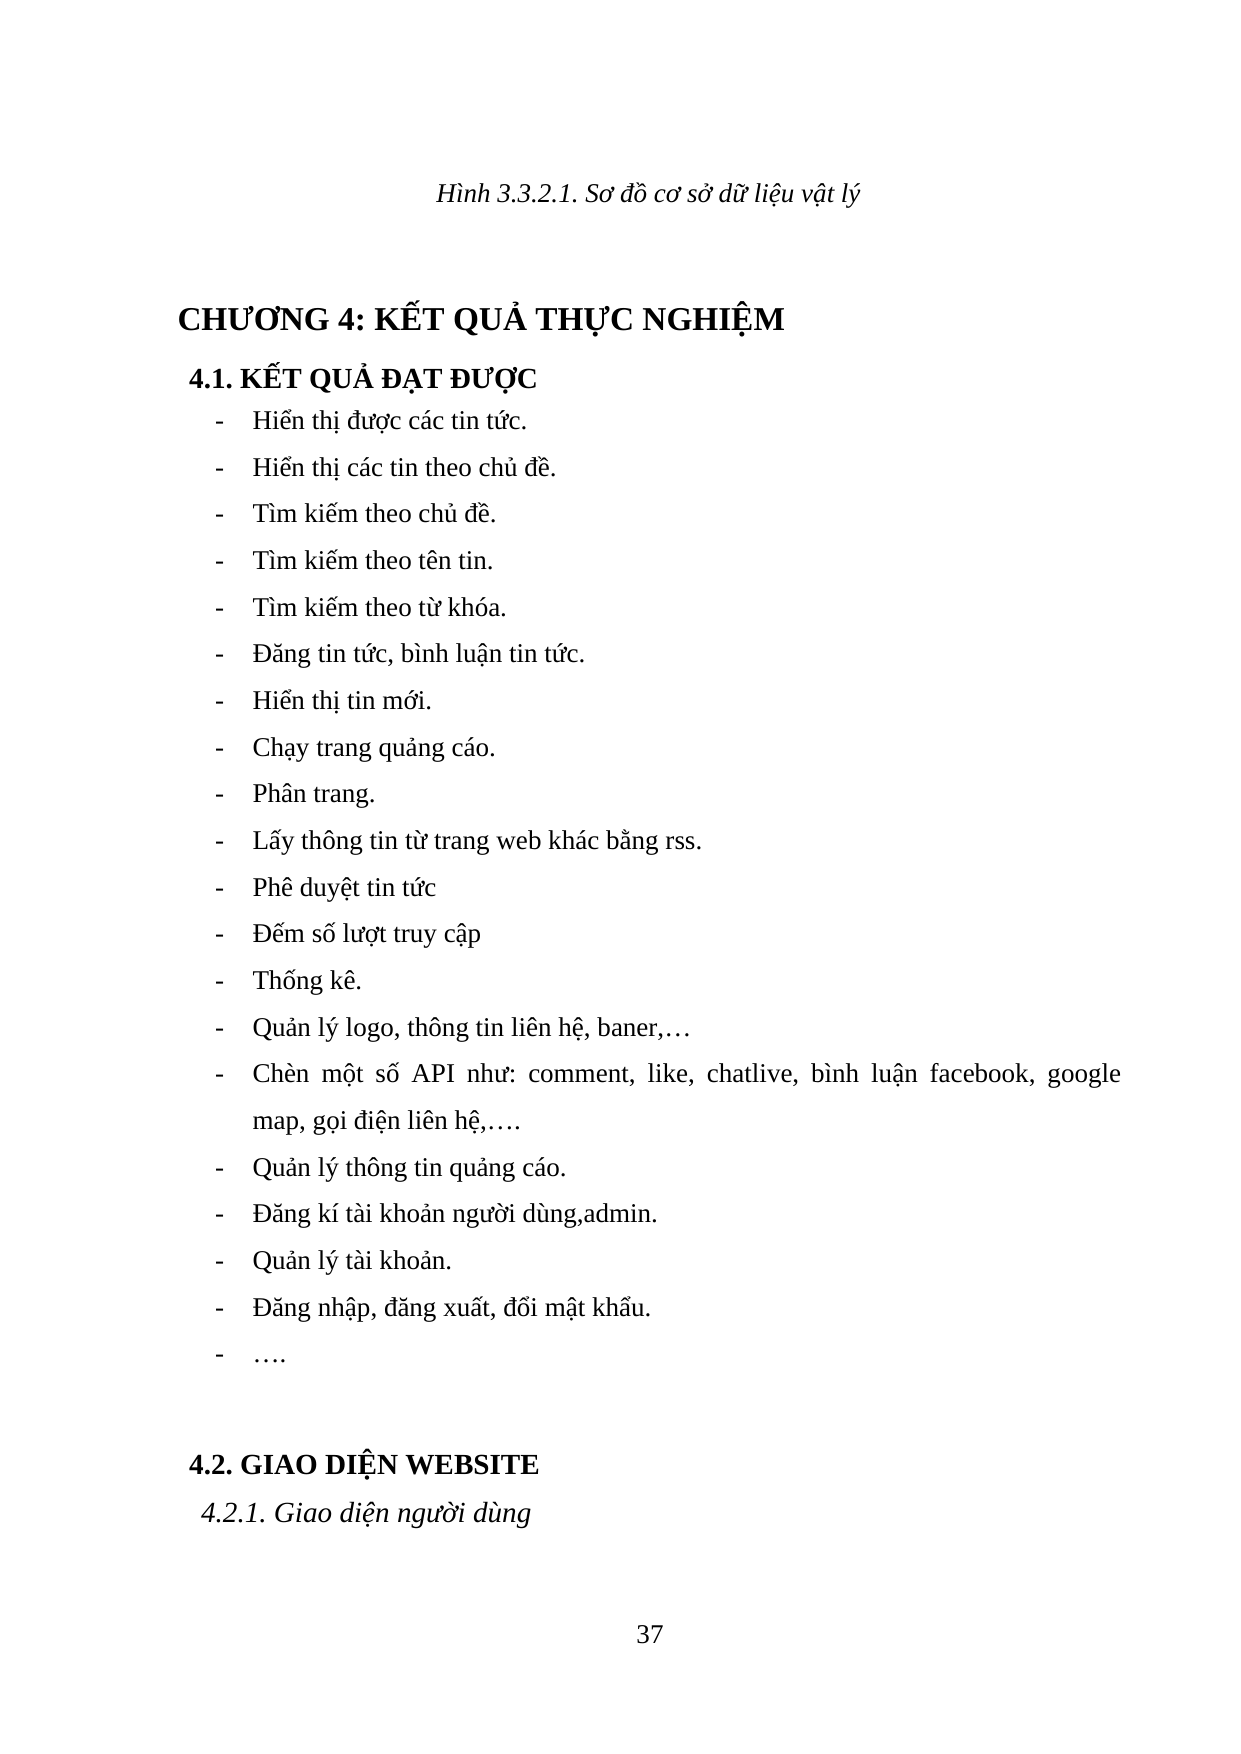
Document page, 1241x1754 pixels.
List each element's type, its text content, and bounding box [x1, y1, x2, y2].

list Tìm kiếm theo tên tin. [215, 544, 1122, 575]
list Đăng kí tài khoản người dùng,admin. [215, 1198, 1122, 1229]
text Hình 3.3.2.1. Sơ đồ cơ sở dữ liệu vật lý [177, 177, 1122, 208]
list Hiển thị các tin theo chủ đề. [215, 451, 1122, 482]
subtitle Giao diện người dùng [201, 1495, 1122, 1528]
list Phê duyệt tin tức [215, 871, 1122, 902]
list Đăng nhập, đăng xuất, đổi mật khẩu. [215, 1291, 1122, 1322]
list Lấy thông tin từ trang web khác bằng rss. [215, 824, 1122, 855]
list Hiển thị được các tin tức. [215, 404, 1122, 435]
list Chèn một số API như: comment, like, chatlive, bình luận facebook, google map, gọi điện liên hệ,…. [215, 1058, 1122, 1135]
list Tìm kiếm theo chủ đề. [215, 498, 1122, 529]
subtitle GIAO DIỆN WEBSITE [189, 1447, 1122, 1481]
list Thống kê. [215, 964, 1122, 995]
list Quản lý thông tin quảng cáo. [215, 1151, 1122, 1182]
list Quản lý tài khoản. [215, 1244, 1122, 1275]
list Đếm số lượt truy cập [215, 918, 1122, 949]
list Chạy trang quảng cáo. [215, 731, 1122, 762]
list Quản lý logo, thông tin liên hệ, baner,… [215, 1011, 1122, 1042]
list …. [215, 1338, 1122, 1369]
list Hiển thị tin mới. [215, 684, 1122, 715]
subtitle KẾT QUẢ THỰC NGHIỆM [177, 299, 1122, 337]
subtitle KẾT QUẢ ĐẠT ĐƯỢC [189, 361, 1122, 394]
list Đăng tin tức, bình luận tin tức. [215, 638, 1122, 669]
list Tìm kiếm theo từ khóa. [215, 591, 1122, 622]
list Phân trang. [215, 778, 1122, 809]
